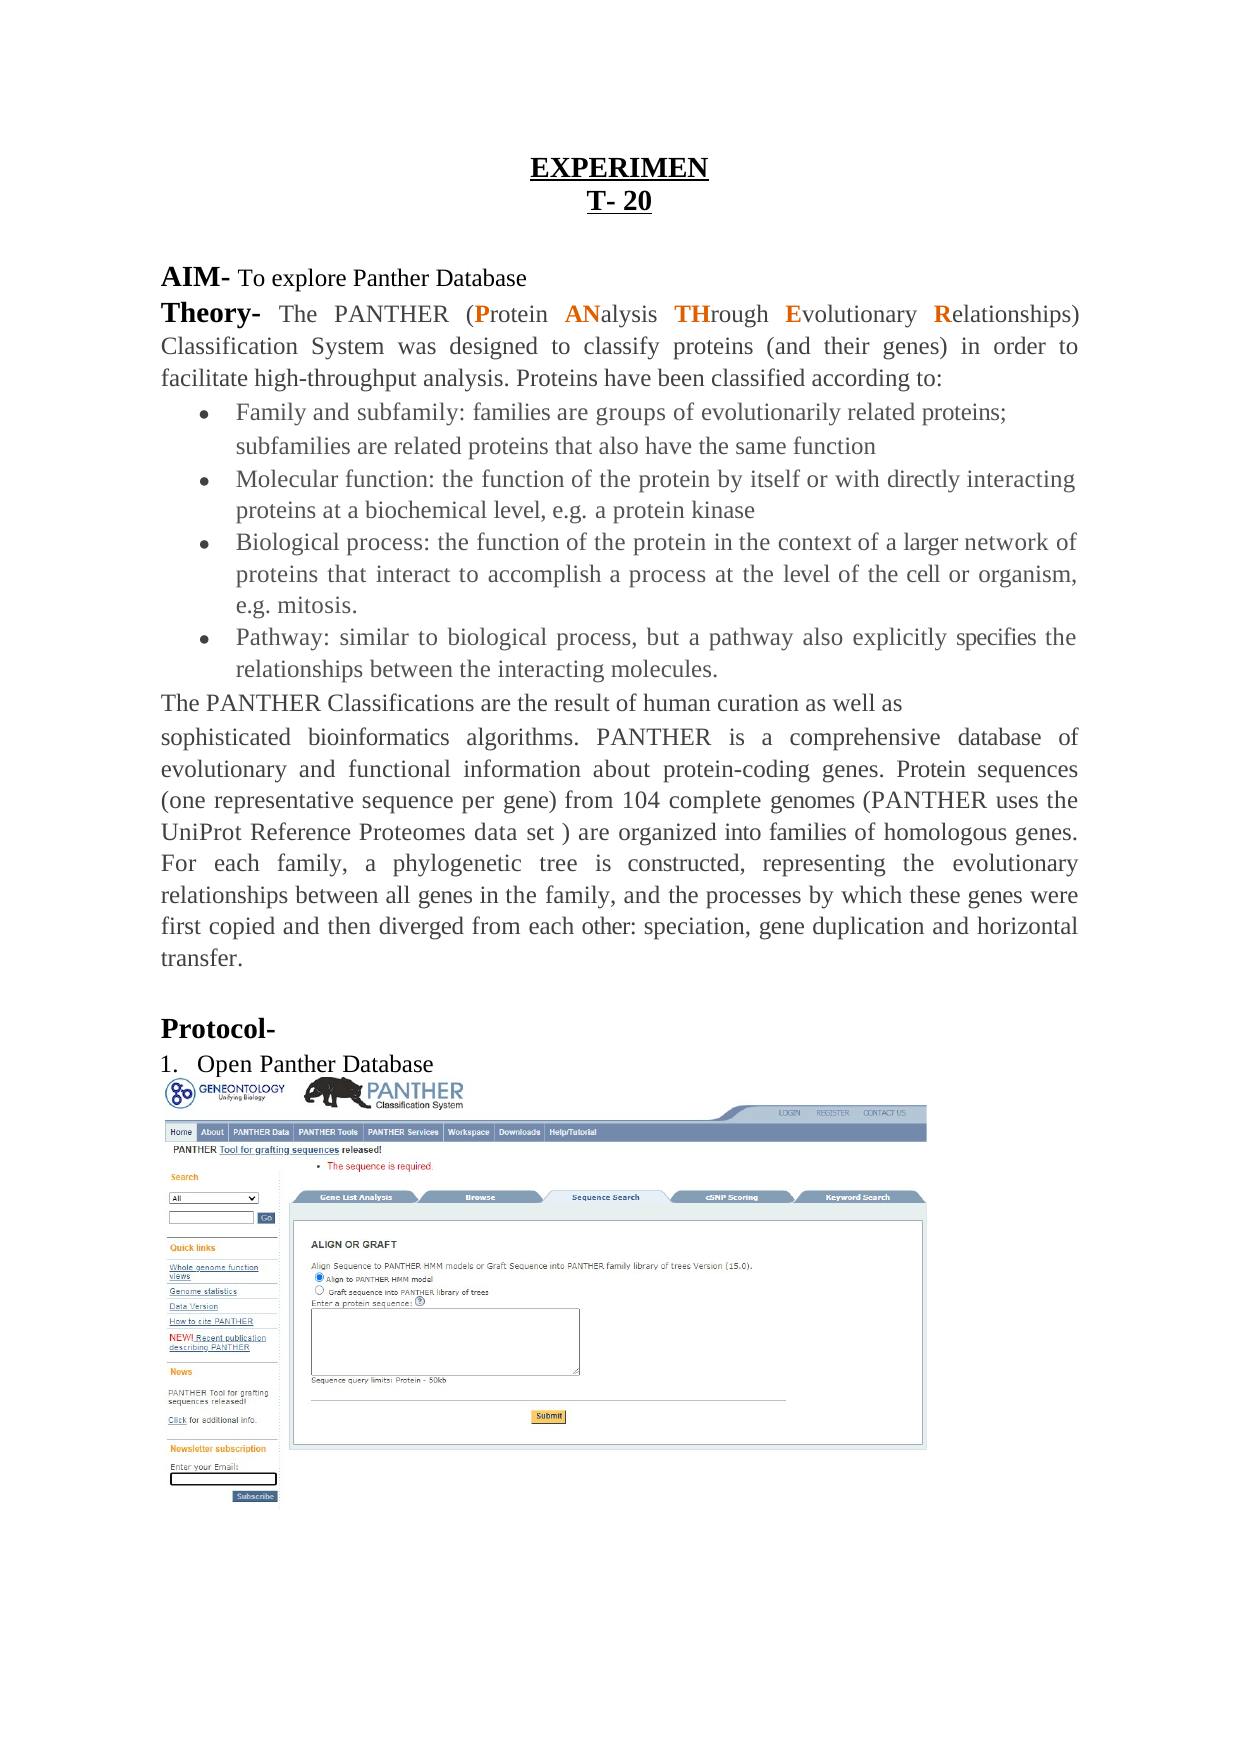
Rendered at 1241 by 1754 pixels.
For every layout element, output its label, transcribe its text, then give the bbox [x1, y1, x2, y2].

text Protocol- [161, 1011, 1090, 1045]
text subfamilies are related proteins that also have the same function [236, 431, 1090, 460]
list Pathway: similar to biological process, but a pathway also explicitly specifies the relationships between the interacting molecules. [198, 622, 1076, 683]
list Biological process: the function of the protein in the context of a larger network of proteins that interact to accomplish a process at the level of the cell or organism, e.g. mitosis. [198, 527, 1077, 619]
text The PANTHER Classifications are the result of human curation as well as [161, 686, 1090, 718]
list Open Panther Database [159, 1049, 1090, 1078]
text EXPERIMENT- 20 [524, 150, 714, 217]
list Family and subfamily: families are groups of evolutionarily related proteins; [198, 395, 1090, 427]
picture [165, 1077, 927, 1509]
text Theory- The PANTHER (Protein ANalysis THrough Evolutionary Relationships) Classification System was designed to classify proteins (and their genes) in order to facilitate high-throughput analysis. Proteins have been classified according to: [161, 295, 1080, 392]
text AIM- To explore Panther Database [161, 259, 1090, 292]
list Molecular function: the function of the protein by itself or with directly interacting proteins at a biochemical level, e.g. a protein kinase [198, 464, 1076, 524]
text sophisticated bioinformatics algorithms. PANTHER is a comprehensive database of evolutionary and functional information about protein-coding genes. Protein sequences (one representative sequence per gene) from 104 complete genomes (PANTHER uses the UniProt Reference Proteomes data set ) are organized into families of homologous genes. For each family, a phylogenetic tree is constructed, representing the evolutionary relationships between all genes in the family, and the processes by which these genes were first copied and then diverged from each other: speciation, gene duplication and horizontal transfer. [161, 722, 1079, 972]
